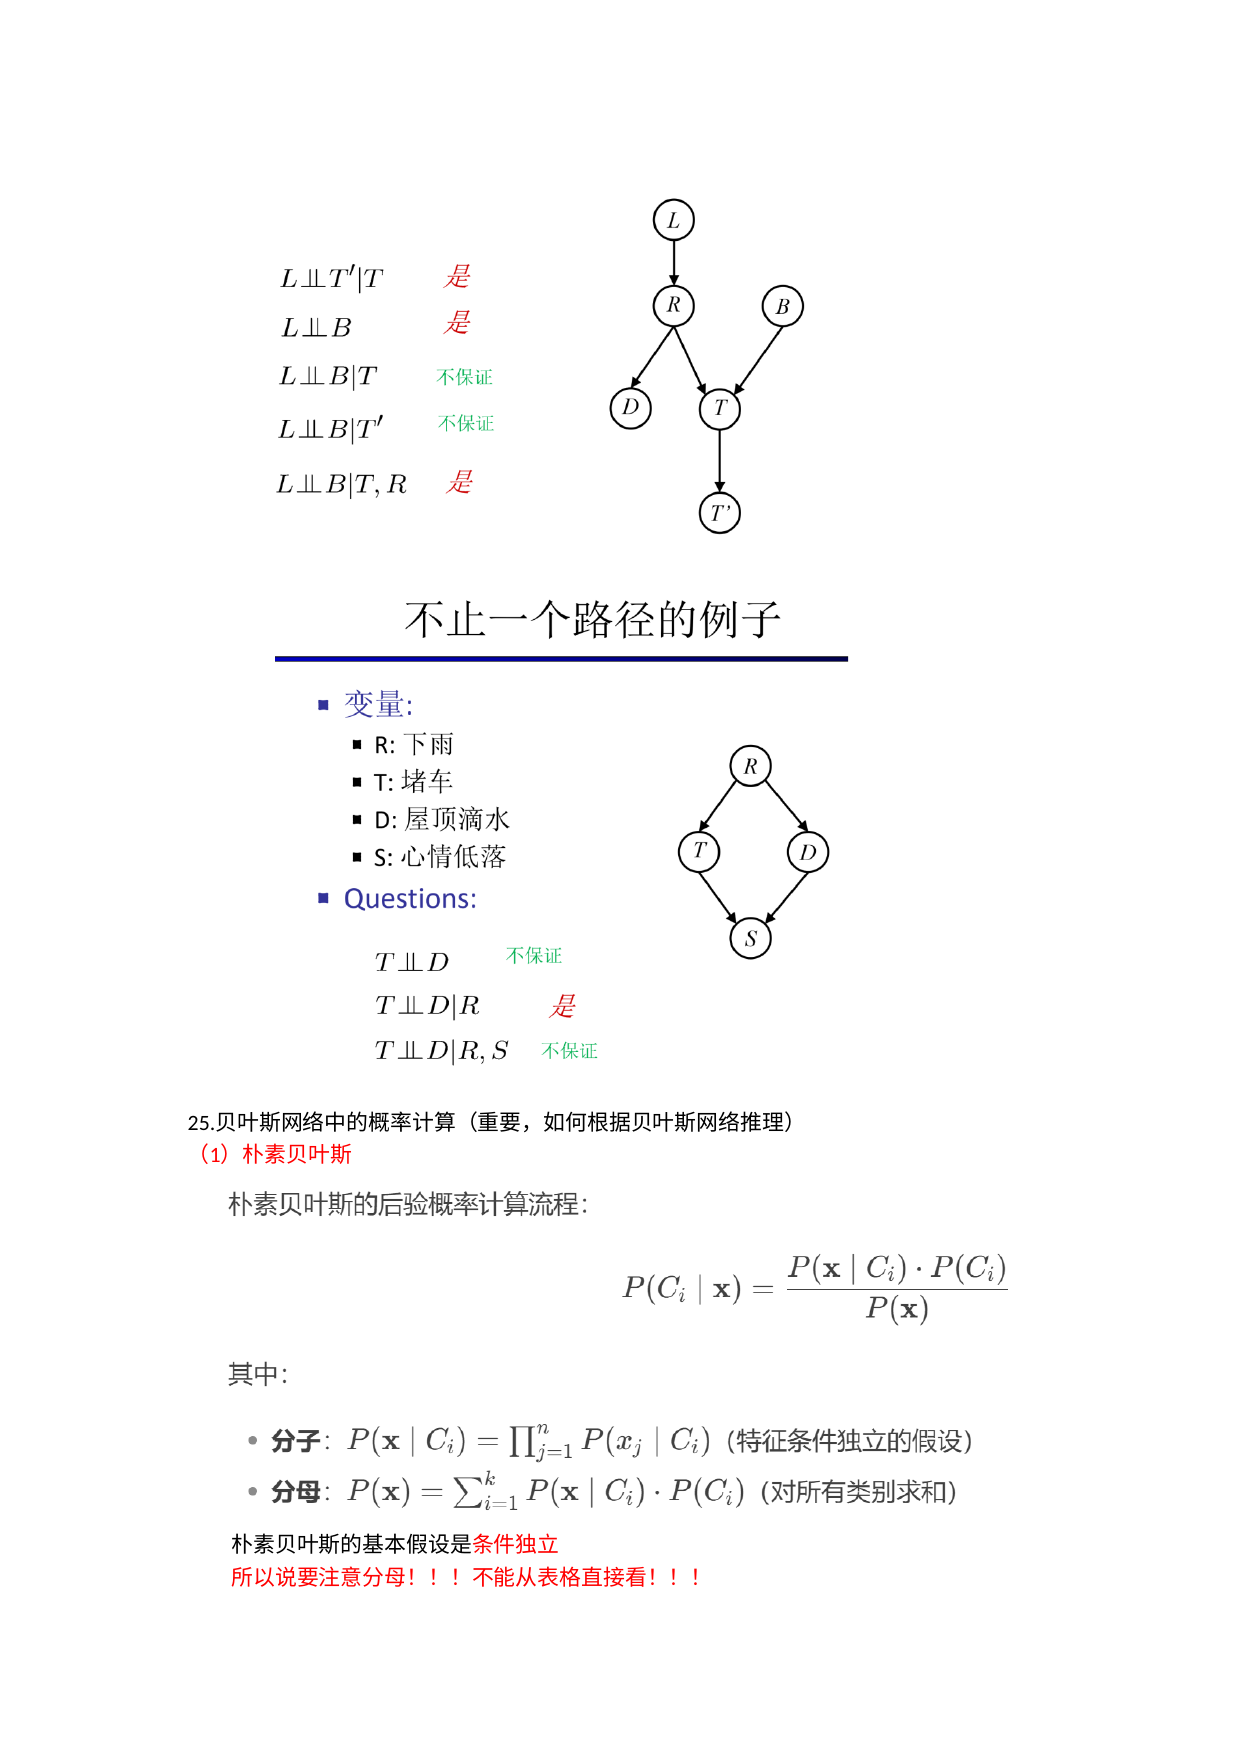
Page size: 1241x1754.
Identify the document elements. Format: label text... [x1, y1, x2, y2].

list 所以说要注意分母！！！不能从表格直接看！！！ [187, 1559, 1053, 1592]
picture [187, 1169, 1053, 1521]
list 25.贝叶斯网络中的概率计算（重要，如何根据贝叶斯网络推理） [187, 1104, 1053, 1137]
list 朴素贝叶斯的基本假设是条件独立 [187, 1527, 1053, 1559]
picture [231, 162, 833, 559]
picture [275, 584, 849, 1074]
list （1）朴素贝叶斯 [187, 1137, 1053, 1169]
